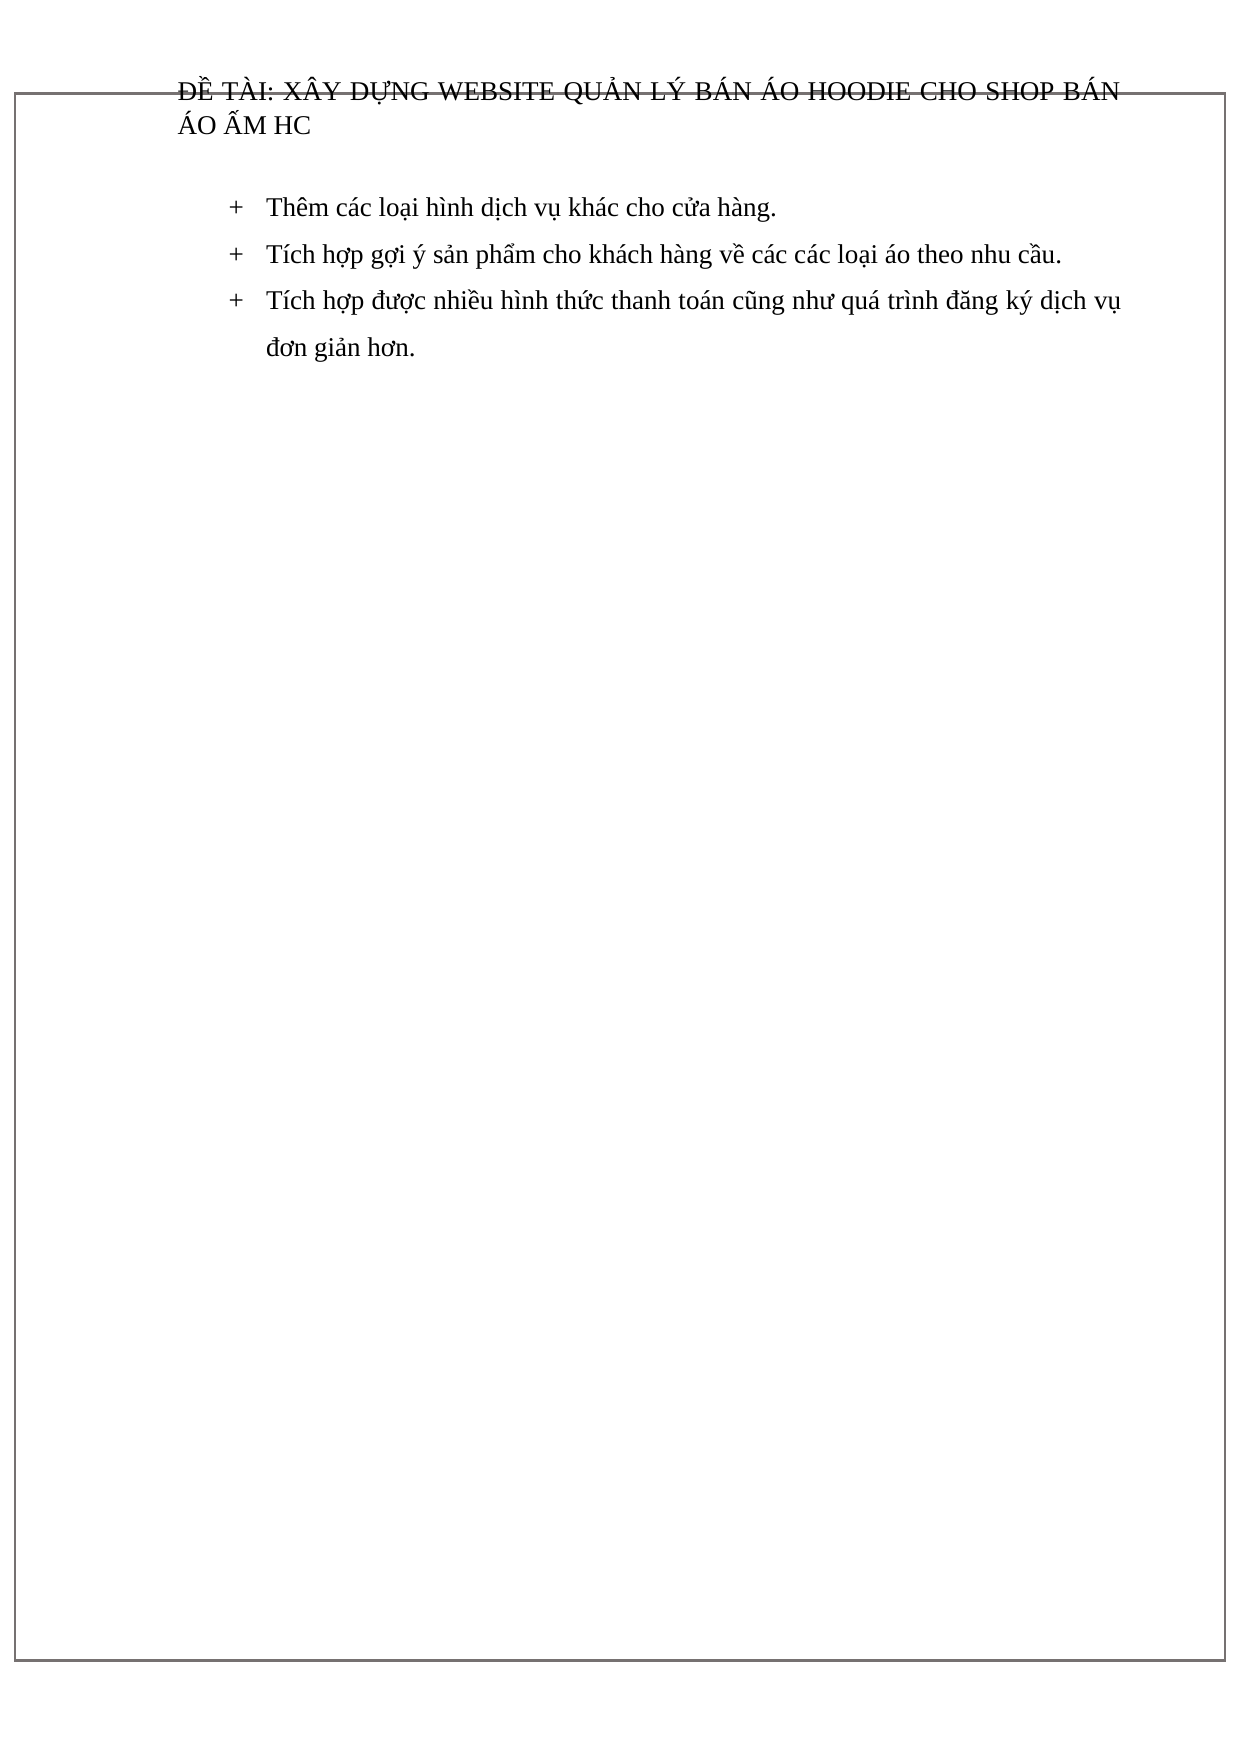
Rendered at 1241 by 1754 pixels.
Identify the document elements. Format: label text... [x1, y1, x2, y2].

list Thêm các loại hình dịch vụ khác cho cửa hàng. [228, 191, 1122, 222]
list Tích hợp gợi ý sản phẩm cho khách hàng về các các loại áo theo nhu cầu. [228, 238, 1122, 269]
list Tích hợp được nhiều hình thức thanh toán cũng như quá trình đăng ký dịch vụ đơn giản hơn. [228, 284, 1122, 362]
